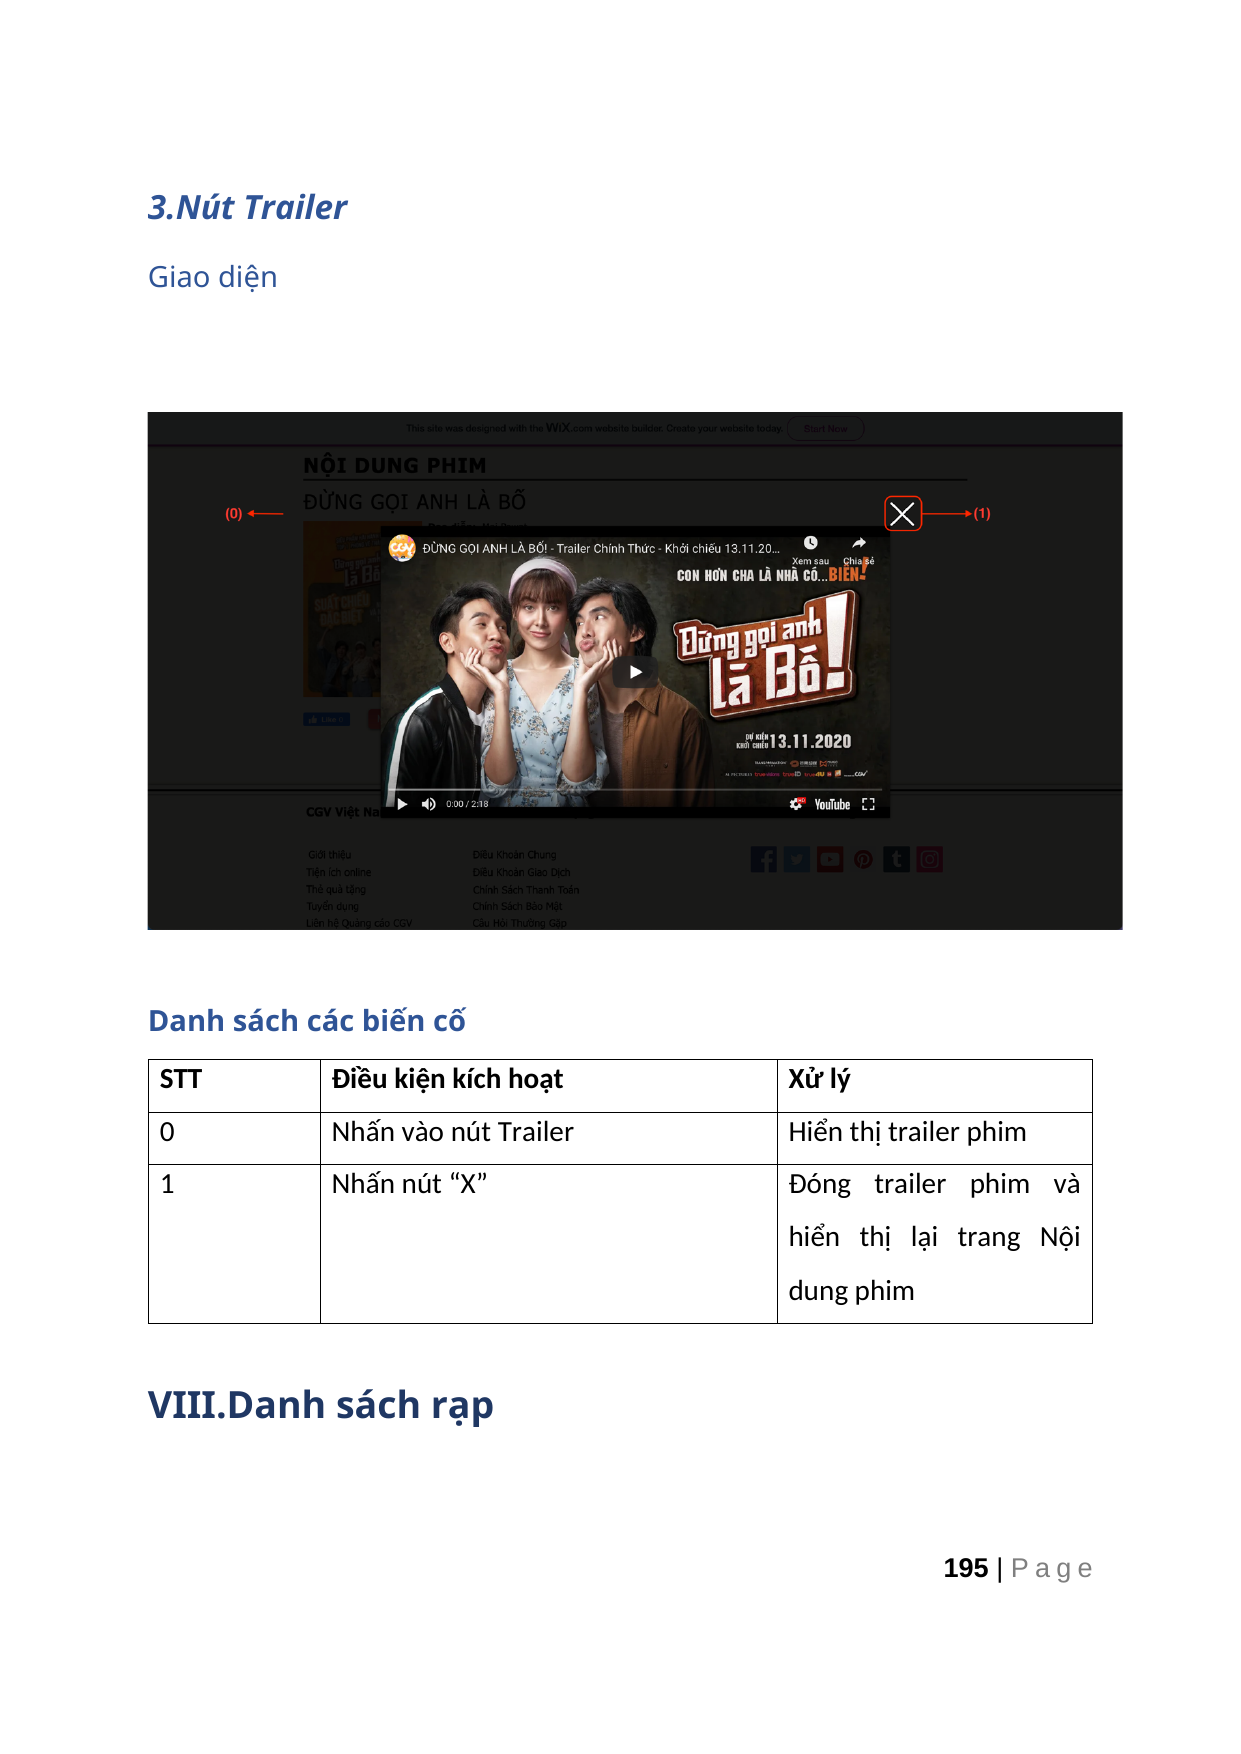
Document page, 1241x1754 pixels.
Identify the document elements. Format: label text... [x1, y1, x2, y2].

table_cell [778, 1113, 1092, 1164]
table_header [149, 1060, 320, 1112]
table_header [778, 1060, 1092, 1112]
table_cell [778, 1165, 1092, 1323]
picture [147, 412, 1123, 930]
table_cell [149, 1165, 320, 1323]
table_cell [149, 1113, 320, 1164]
subtitle 3.Nút Trailer [148, 184, 1092, 229]
subtitle Danh sách các biến cố [148, 1000, 1092, 1039]
subtitle VIII.Danh sách rạp [148, 1378, 1092, 1429]
subtitle Giao diện [148, 256, 1092, 296]
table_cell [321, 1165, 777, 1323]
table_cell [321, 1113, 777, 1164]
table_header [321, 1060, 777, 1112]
